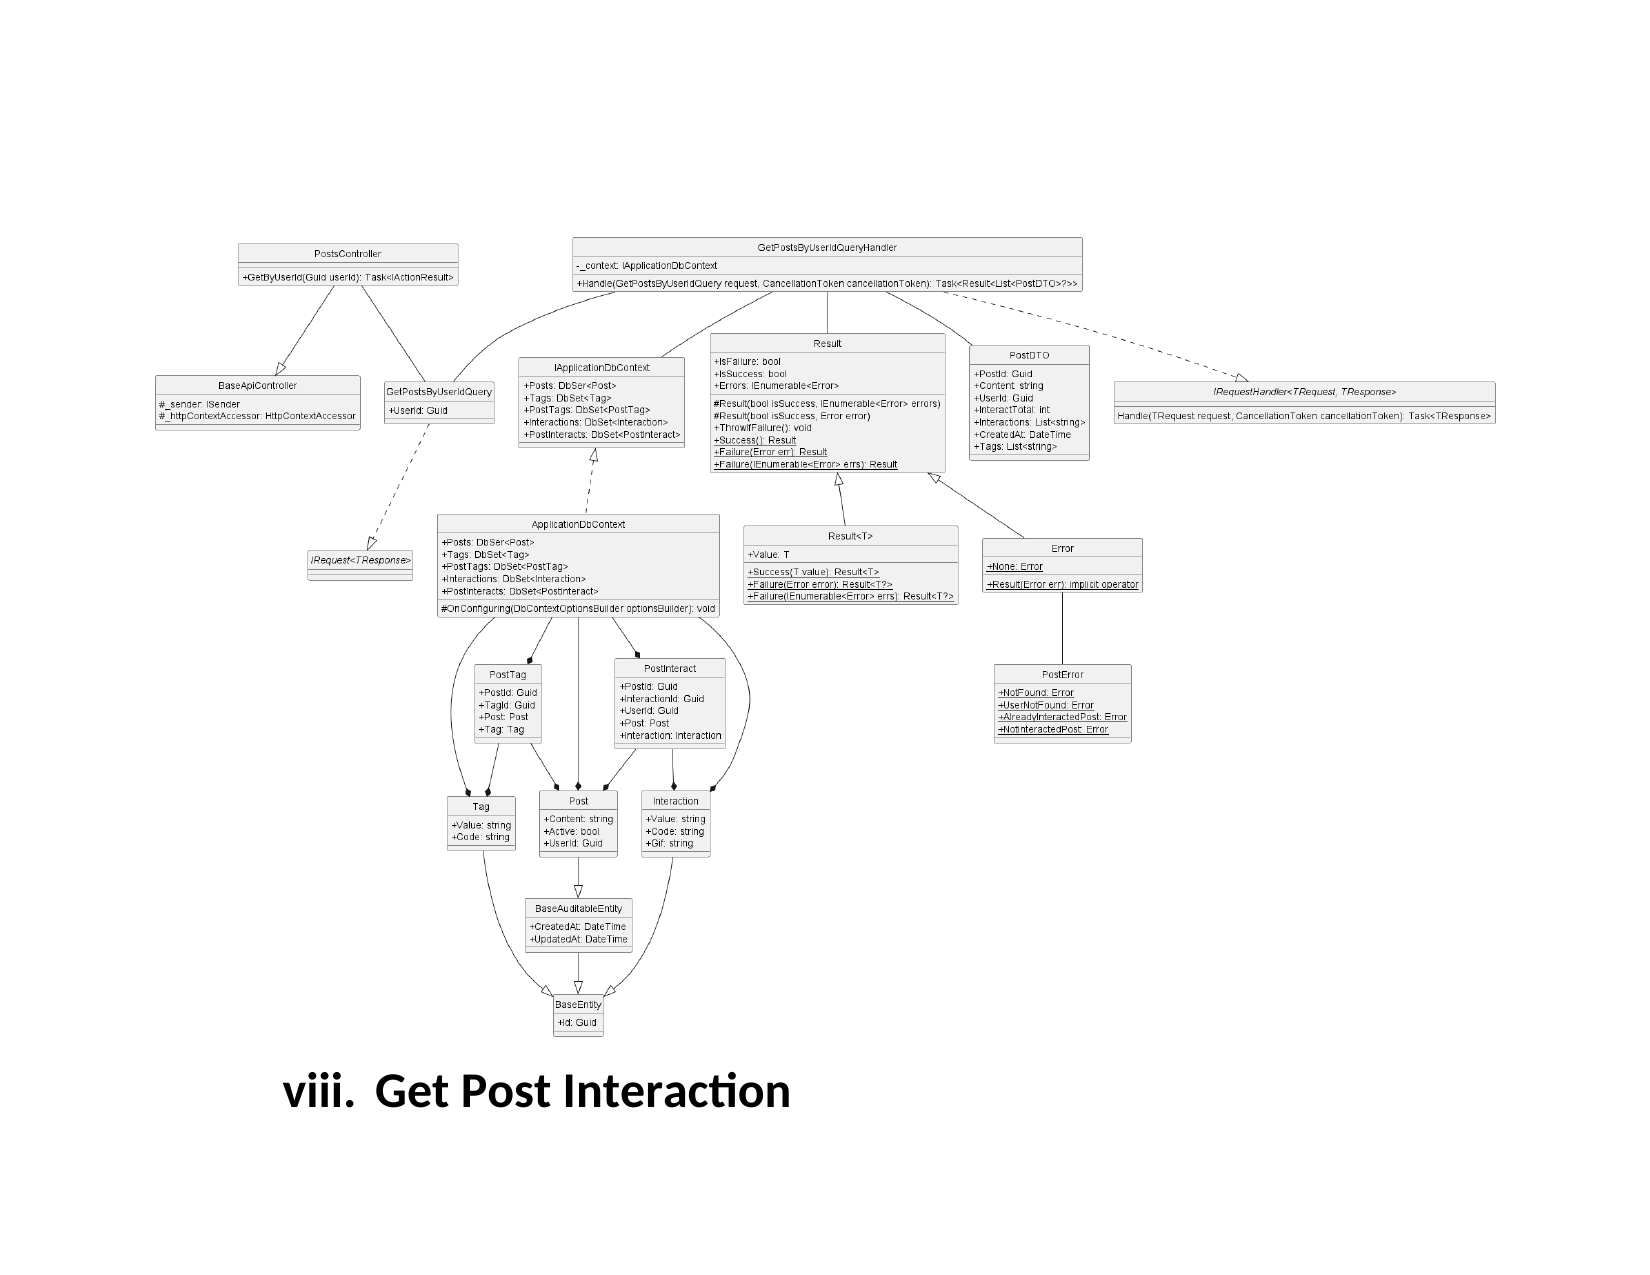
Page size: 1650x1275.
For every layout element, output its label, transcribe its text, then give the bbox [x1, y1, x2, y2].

picture [150, 232, 1499, 1040]
list Get Post Interaction [356, 1058, 1500, 1119]
